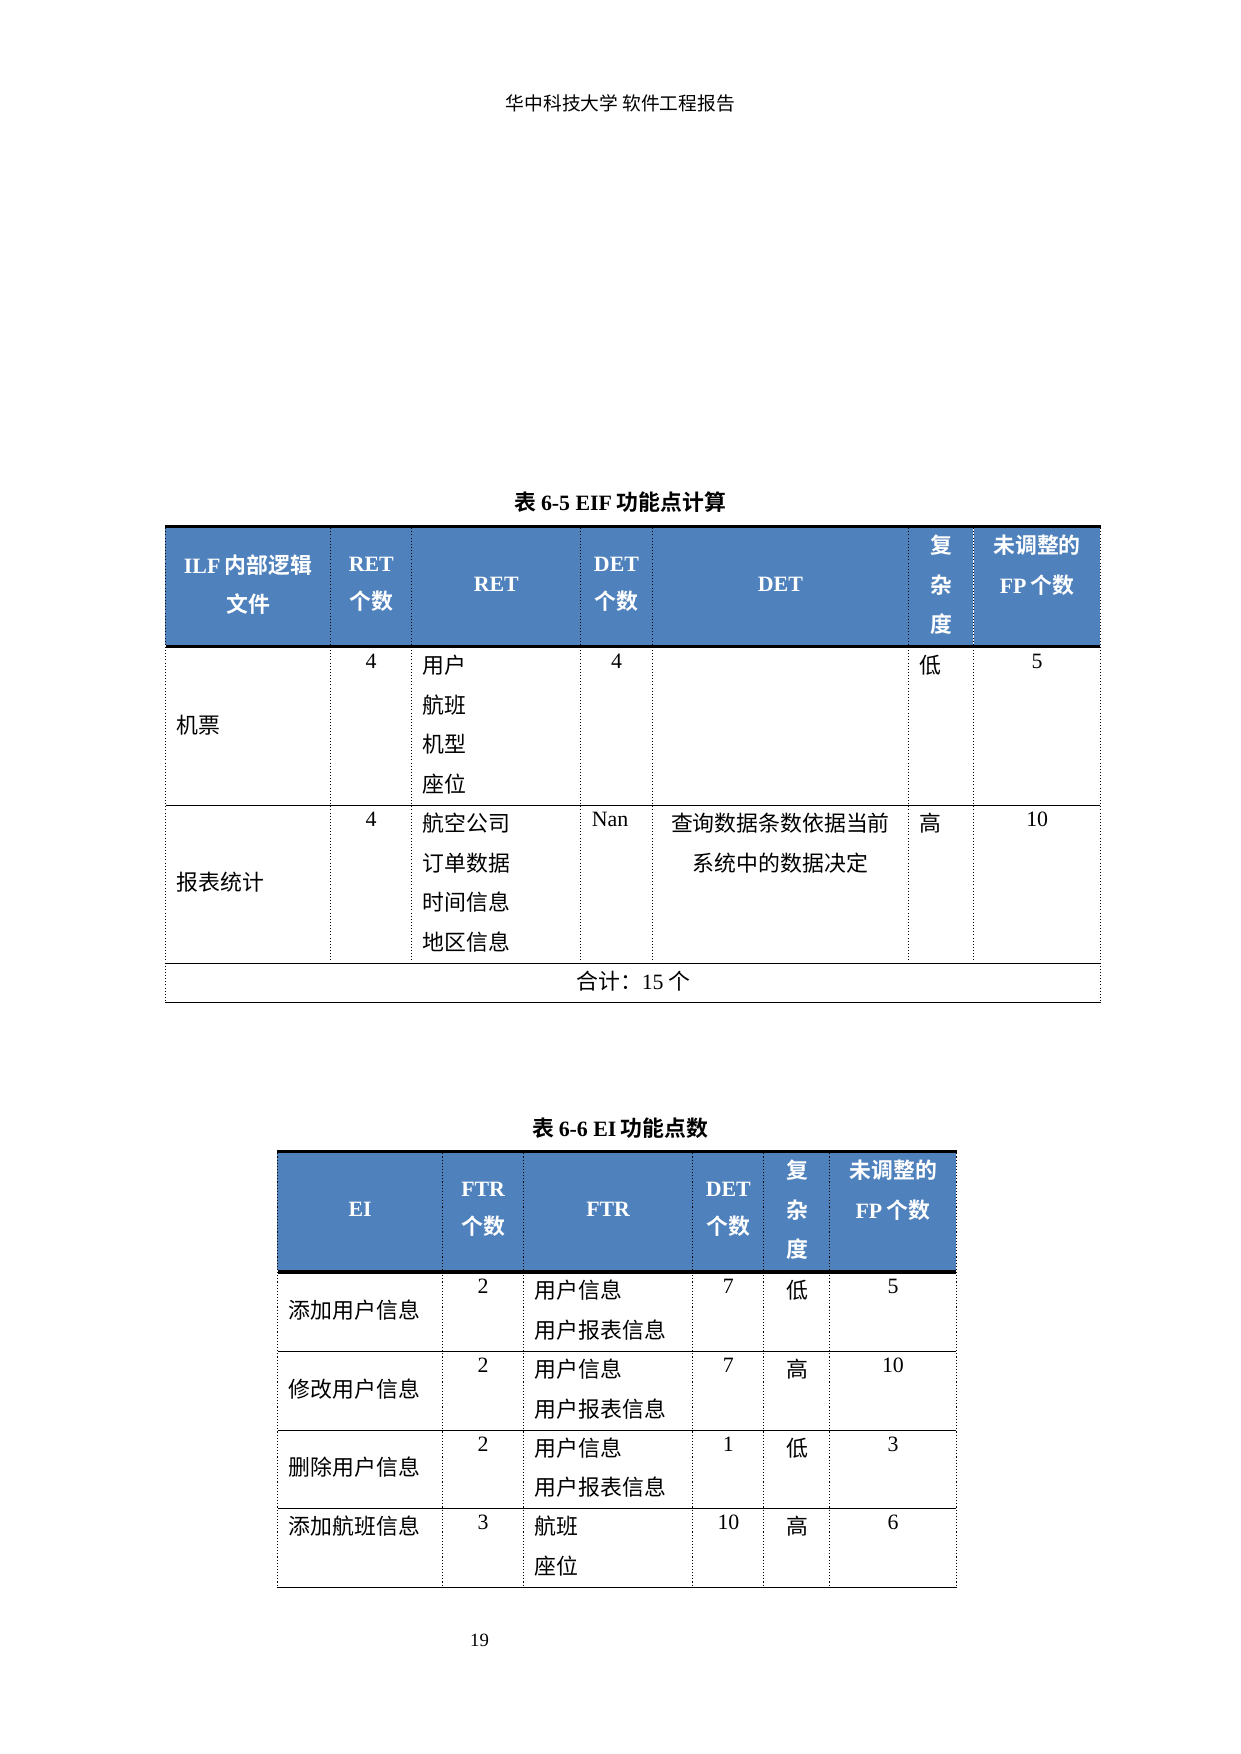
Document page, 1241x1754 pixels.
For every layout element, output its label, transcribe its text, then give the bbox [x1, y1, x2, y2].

table_cell 低 [764, 1431, 829, 1508]
table_cell 3 [829, 1431, 956, 1508]
table_cell 5 [974, 648, 1100, 805]
table_header 复杂度 [908, 528, 973, 645]
table_header FTR [523, 1153, 692, 1270]
table_cell 低 [908, 648, 973, 805]
table_header RET个数 [330, 528, 411, 645]
table_cell [652, 648, 908, 805]
table_cell 用户 航班 机型 座位 [411, 648, 580, 805]
table_cell 高 [764, 1509, 829, 1587]
table_header DET个数 [692, 1153, 764, 1270]
table_cell Nan [580, 806, 652, 963]
table_header 未调整的FP个数 [974, 528, 1100, 645]
table_cell 4 [330, 806, 411, 963]
table_cell 7 [692, 1274, 764, 1351]
table_cell 高 [908, 806, 973, 963]
table_cell 报表统计 [165, 806, 330, 963]
table_cell 10 [692, 1509, 764, 1587]
table_cell 4 [580, 648, 652, 805]
table_cell 10 [974, 806, 1100, 963]
table_cell 用户信息 用户报表信息 [523, 1274, 692, 1351]
table_cell 添加航班信息 [277, 1509, 442, 1587]
table_cell 4 [330, 648, 411, 805]
table_cell 用户信息 用户报表信息 [523, 1431, 692, 1508]
table_cell 用户信息 用户报表信息 [523, 1352, 692, 1429]
table_cell 修改用户信息 [277, 1352, 442, 1429]
table_cell 3 [442, 1509, 523, 1587]
table_cell 1 [692, 1431, 764, 1508]
title 表6-5 EIF功能点计算 [187, 485, 1053, 517]
table_cell 航空公司 订单数据 时间信息 地区信息 [411, 806, 580, 963]
table_header DET个数 [580, 528, 652, 645]
table_cell 添加用户信息 [277, 1273, 442, 1351]
table_cell 删除用户信息 [277, 1431, 442, 1508]
table_cell 查询数据条数依据当前系统中的数据决定 [652, 806, 908, 963]
table_cell 2 [442, 1431, 523, 1508]
table_header DET [652, 528, 908, 645]
table_cell 高 [764, 1352, 829, 1429]
table_cell 10 [829, 1352, 956, 1429]
table_cell 航班 座位 机型 [523, 1509, 692, 1587]
table_cell 合计：15个 [165, 964, 1100, 1002]
table_header 复杂度 [764, 1153, 829, 1270]
table_header 未调整的FP个数 [829, 1153, 956, 1270]
table_cell 7 [692, 1352, 764, 1429]
table_cell 6 [829, 1509, 956, 1587]
table_cell 低 [764, 1274, 829, 1351]
table_cell 机票 [165, 648, 330, 805]
table_header ILF内部逻辑文件 [165, 528, 330, 645]
table_cell 2 [442, 1352, 523, 1429]
table_header EI [277, 1153, 442, 1270]
table_cell 2 [442, 1274, 523, 1351]
table_header RET [411, 528, 580, 645]
table_cell 5 [829, 1274, 956, 1351]
table_header FTR个数 [442, 1153, 523, 1270]
title 表6-6 EI功能点数 [187, 1111, 1053, 1142]
